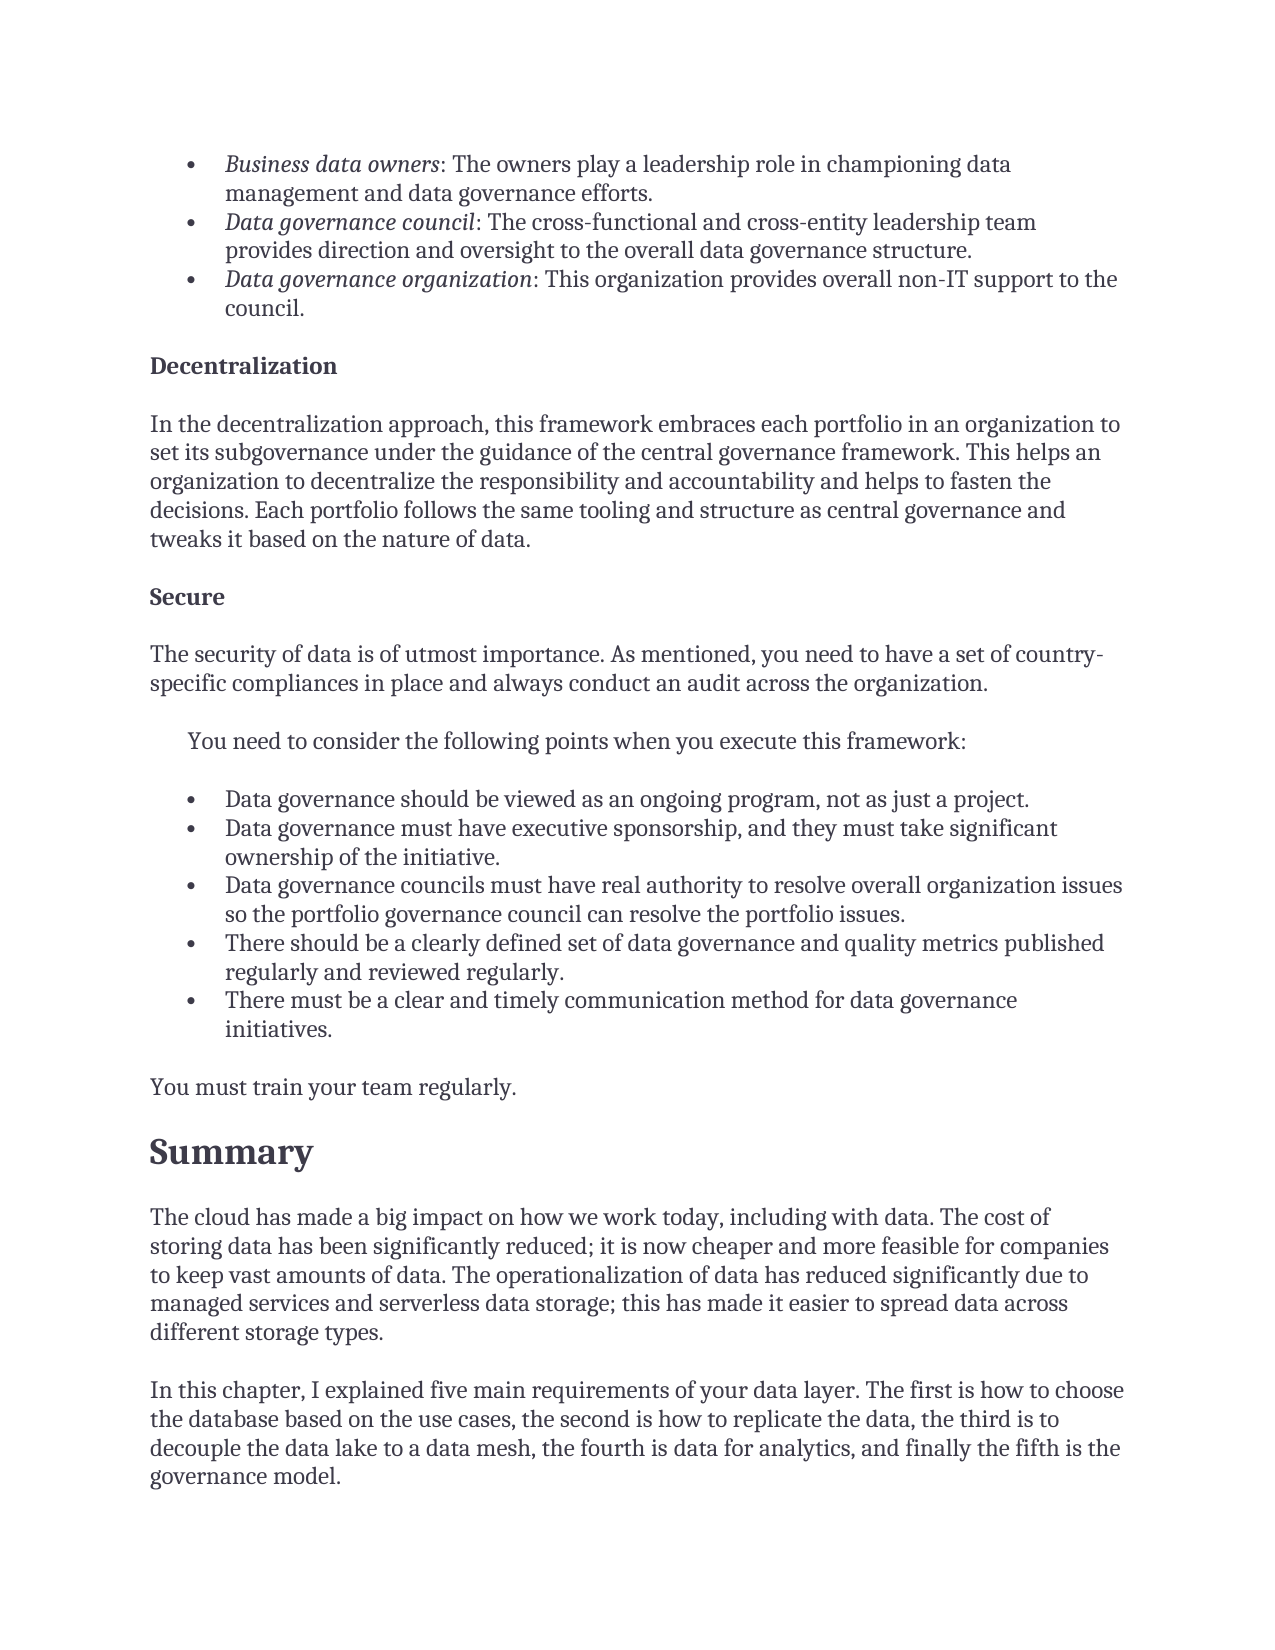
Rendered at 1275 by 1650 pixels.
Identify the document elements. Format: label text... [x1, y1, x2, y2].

text Summary [150, 1131, 1125, 1174]
text You must train your team regularly. [150, 1073, 1125, 1102]
text In this chapter, I explained five main requirements of your data layer. The first is how to choose the database based on the use cases, the second is how to replicate the data, the third is to decouple the data lake to a data mesh, the fourth is data for analytics, and finally the fifth is the governance model. [150, 1376, 1125, 1491]
list Business data owners: The owners play a leadership role in championing data management and data governance efforts. [187, 150, 1125, 207]
list Data governance council: The cross-functional and cross-entity leadership team provides direction and oversight to the overall data governance structure. [187, 207, 1125, 265]
list There should be a clearly defined set of data governance and quality metrics published regularly and reviewed regularly. [187, 929, 1125, 986]
list Data governance must have executive sponsorship, and they must take significant ownership of the initiative. [187, 814, 1125, 871]
list Data governance should be viewed as an ongoing program, not as just a project. [187, 785, 1125, 814]
list Data governance councils must have real authority to resolve overall organization issues so the portfolio governance council can resolve the portfolio issues. [187, 871, 1125, 929]
text The security of data is of utmost importance. As mentioned, you need to have a set of country-specific compliances in place and always conduct an audit across the organization. [150, 640, 1125, 698]
list Data governance organization: This organization provides overall non-IT support to the council. [187, 265, 1125, 322]
text The cloud has made a big impact on how we work today, including with data. The cost of storing data has been significantly reduced; it is now cheaper and more feasible for companies to keep vast amounts of data. The operationalization of data has reduced significantly due to managed services and serverless data storage; this has made it easier to spread data across different storage types. [150, 1203, 1125, 1347]
text Decentralization [150, 352, 1125, 380]
list There must be a clear and timely communication method for data governance initiatives. [187, 986, 1125, 1044]
text Secure [150, 582, 1125, 611]
text You need to consider the following points when you execute this framework: [150, 727, 1125, 756]
text In the decentralization approach, this framework embraces each portfolio in an organization to set its subgovernance under the guidance of the central governance framework. This helps an organization to decentralize the responsibility and accountability and helps to fasten the decisions. Each portfolio follows the same tooling and structure as central governance and tweaks it based on the nature of data. [150, 409, 1125, 553]
